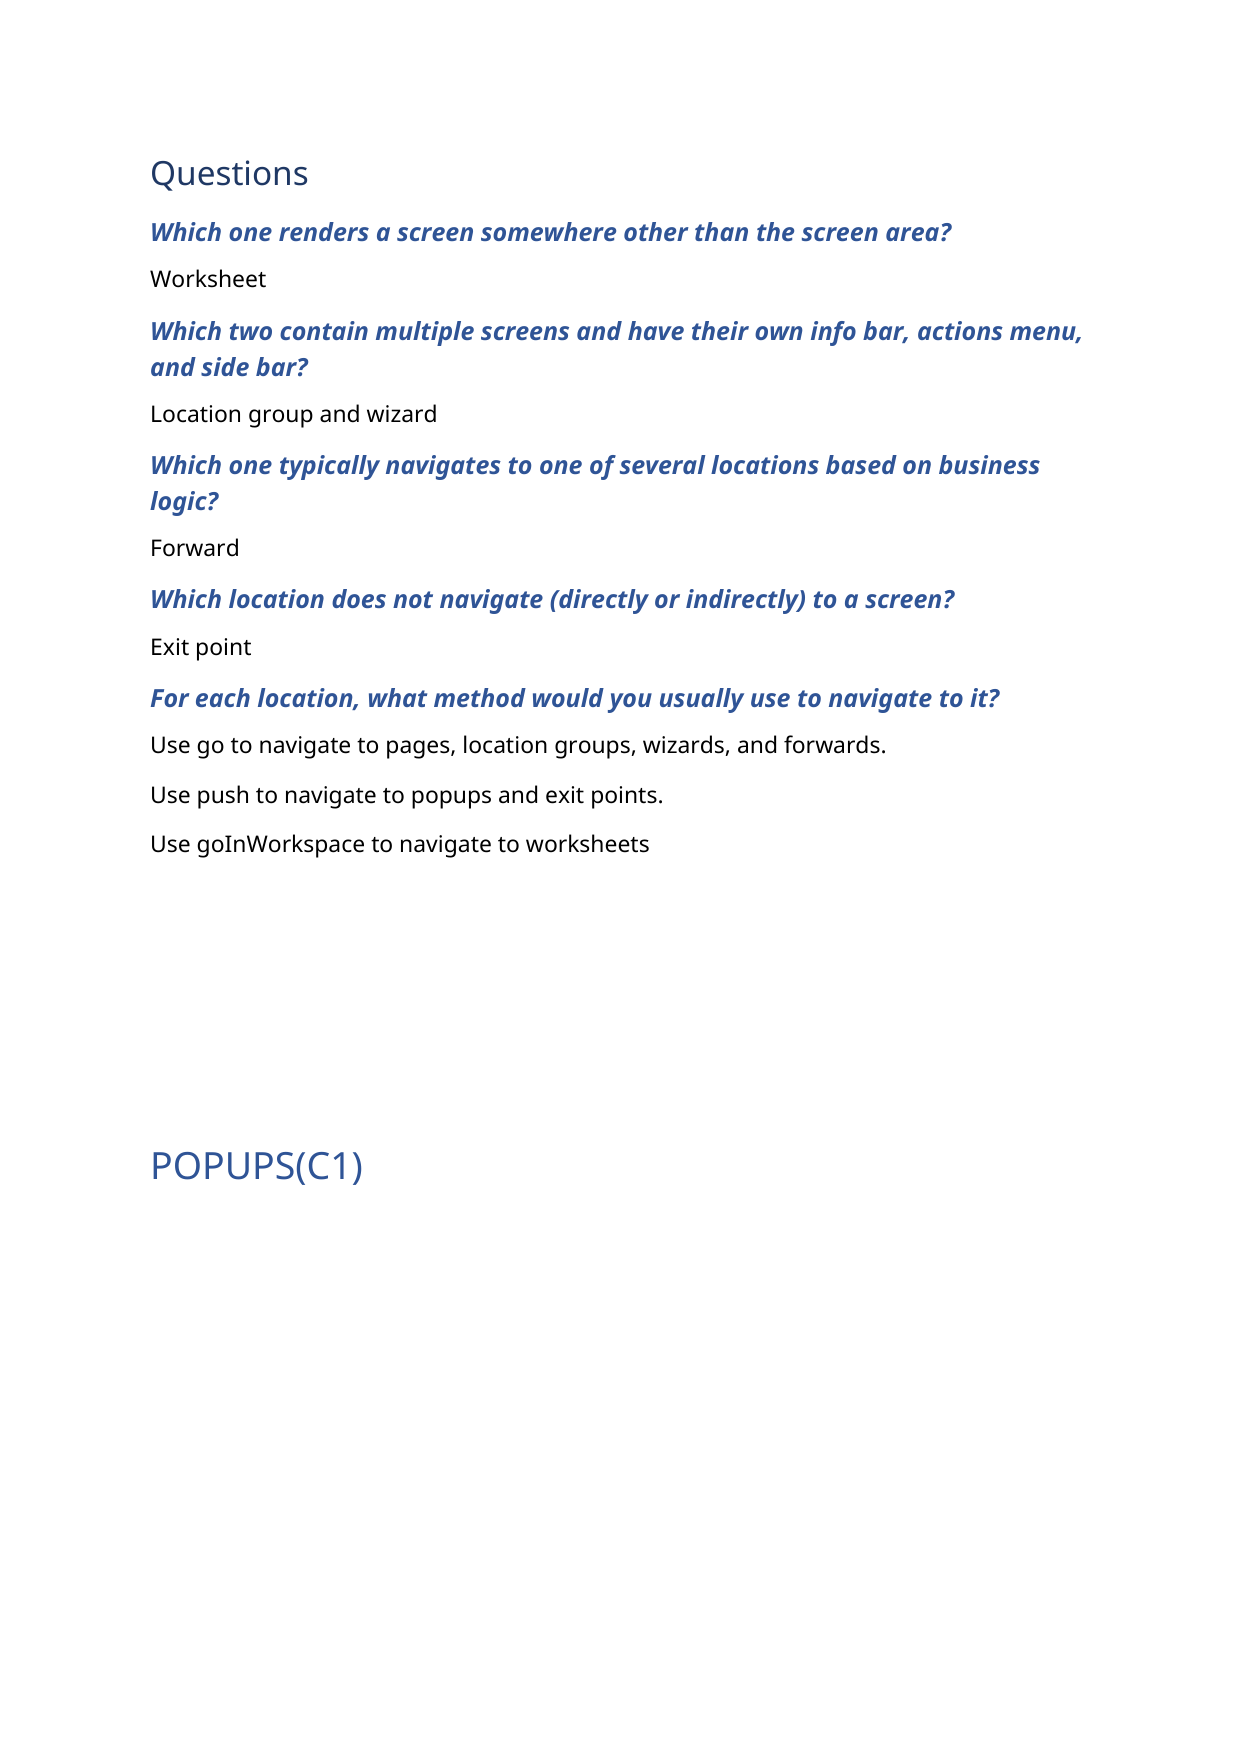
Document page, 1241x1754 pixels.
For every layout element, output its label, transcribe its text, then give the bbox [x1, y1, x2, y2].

text Use push to navigate to popups and exit points. [150, 778, 1090, 810]
subtitle Questions [150, 150, 1090, 195]
subtitle For each location, what method would you usually use to navigate to it? [150, 680, 1090, 714]
subtitle POPUPS(C1) [150, 1139, 1090, 1191]
subtitle Which one renders a screen somewhere other than the screen area? [150, 215, 1090, 249]
text Forward [150, 532, 1090, 563]
subtitle Which location does not navigate (directly or indirectly) to a screen? [150, 582, 1090, 616]
subtitle Which one typically navigates to one of several locations based on business logic? [150, 447, 1090, 518]
text Exit point [150, 630, 1090, 662]
text Location group and wizard [150, 398, 1090, 429]
text Worksheet [150, 263, 1090, 294]
text Use goInWorkspace to navigate to worksheets [150, 828, 1090, 859]
subtitle Which two contain multiple screens and have their own info bar, actions menu, and side bar? [150, 313, 1090, 383]
text Use go to navigate to pages, location groups, wizards, and forwards. [150, 729, 1090, 760]
